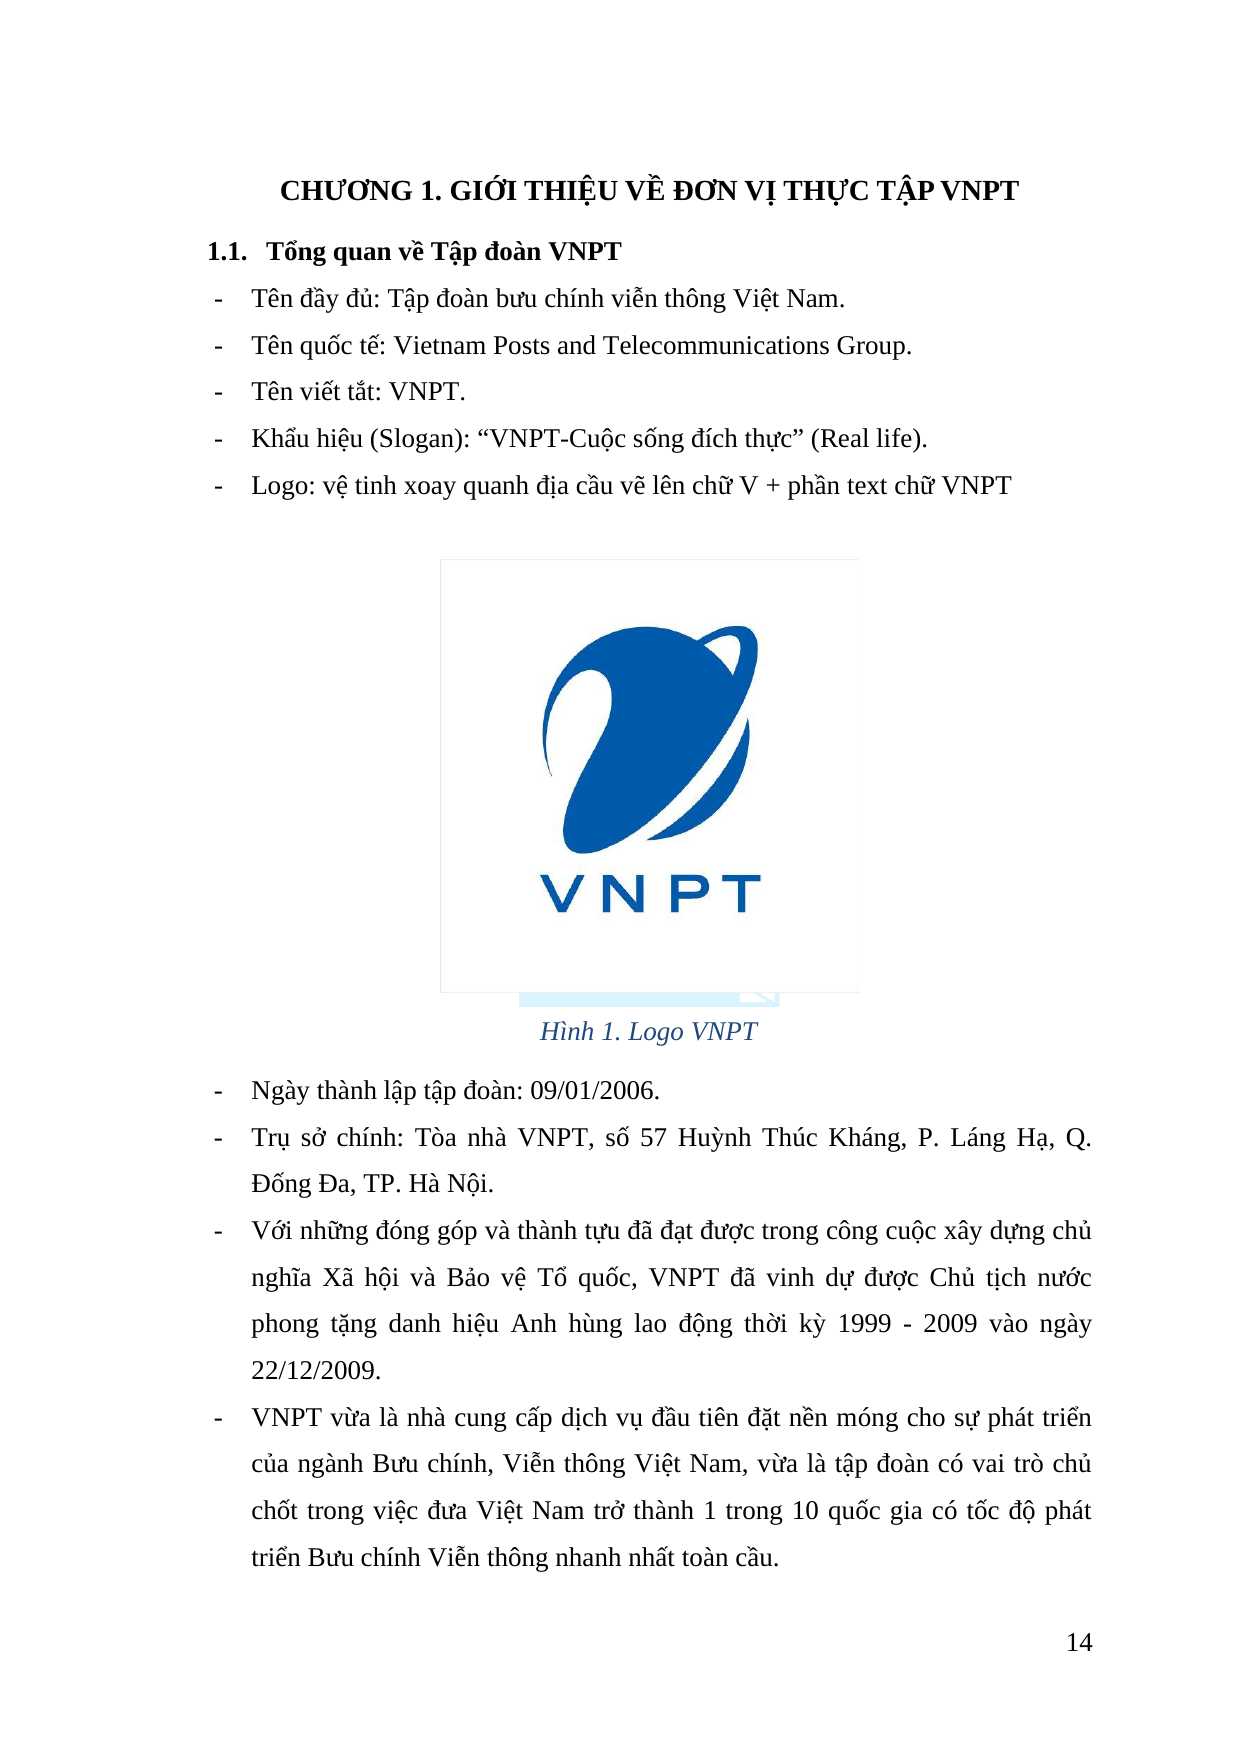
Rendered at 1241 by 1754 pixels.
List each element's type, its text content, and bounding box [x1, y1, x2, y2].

list Tổng quan về Tập đoàn VNPT [207, 236, 1092, 267]
list Logo: vệ tinh xoay quanh địa cầu vẽ lên chữ V + phần text chữ VNPT [214, 469, 1092, 500]
list Tên đầy đủ: Tập đoàn bưu chính viễn thông Việt Nam. [214, 282, 1092, 313]
subtitle CHƯƠNG 1. GIỚI THIỆU VỀ ĐƠN VỊ THỰC TẬP VNPT [207, 173, 1092, 206]
list VNPT vừa là nhà cung cấp dịch vụ đầu tiên đặt nền móng cho sự phát triển của ngành Bưu chính, Viễn thông Việt Nam, vừa là tập đoàn có vai trò chủ chốt trong việc đưa Việt Nam trở thành 1 trong 10 quốc gia có tốc độ phát triển Bưu chính Viễn thông nhanh nhất toàn cầu. [214, 1401, 1092, 1572]
list Với những đóng góp và thành tựu đã đạt được trong công cuộc xây dựng chủ nghĩa Xã hội và Bảo vệ Tổ quốc, VNPT đã vinh dự được Chủ tịch nước phong tặng danh hiệu Anh hùng lao động thời kỳ 1999 - 2009 vào ngày 22/12/2009. [214, 1214, 1092, 1385]
picture [440, 528, 859, 993]
list Khẩu hiệu (Slogan): “VNPT-Cuộc sống đích thực” (Real life). [214, 422, 1092, 453]
list Ngày thành lập tập đoàn: 09/01/2006. [214, 1074, 1092, 1105]
list Tên quốc tế: Vietnam Posts and Telecommunications Group. [214, 329, 1092, 360]
list Tên viết tắt: VNPT. [214, 376, 1092, 407]
list Trụ sở chính: Tòa nhà VNPT, số 57 Huỳnh Thúc Kháng, P. Láng Hạ, Q. Đống Đa, TP. Hà Nội. [214, 1121, 1092, 1198]
text Hình 1. Logo VNPT [207, 1015, 1092, 1046]
